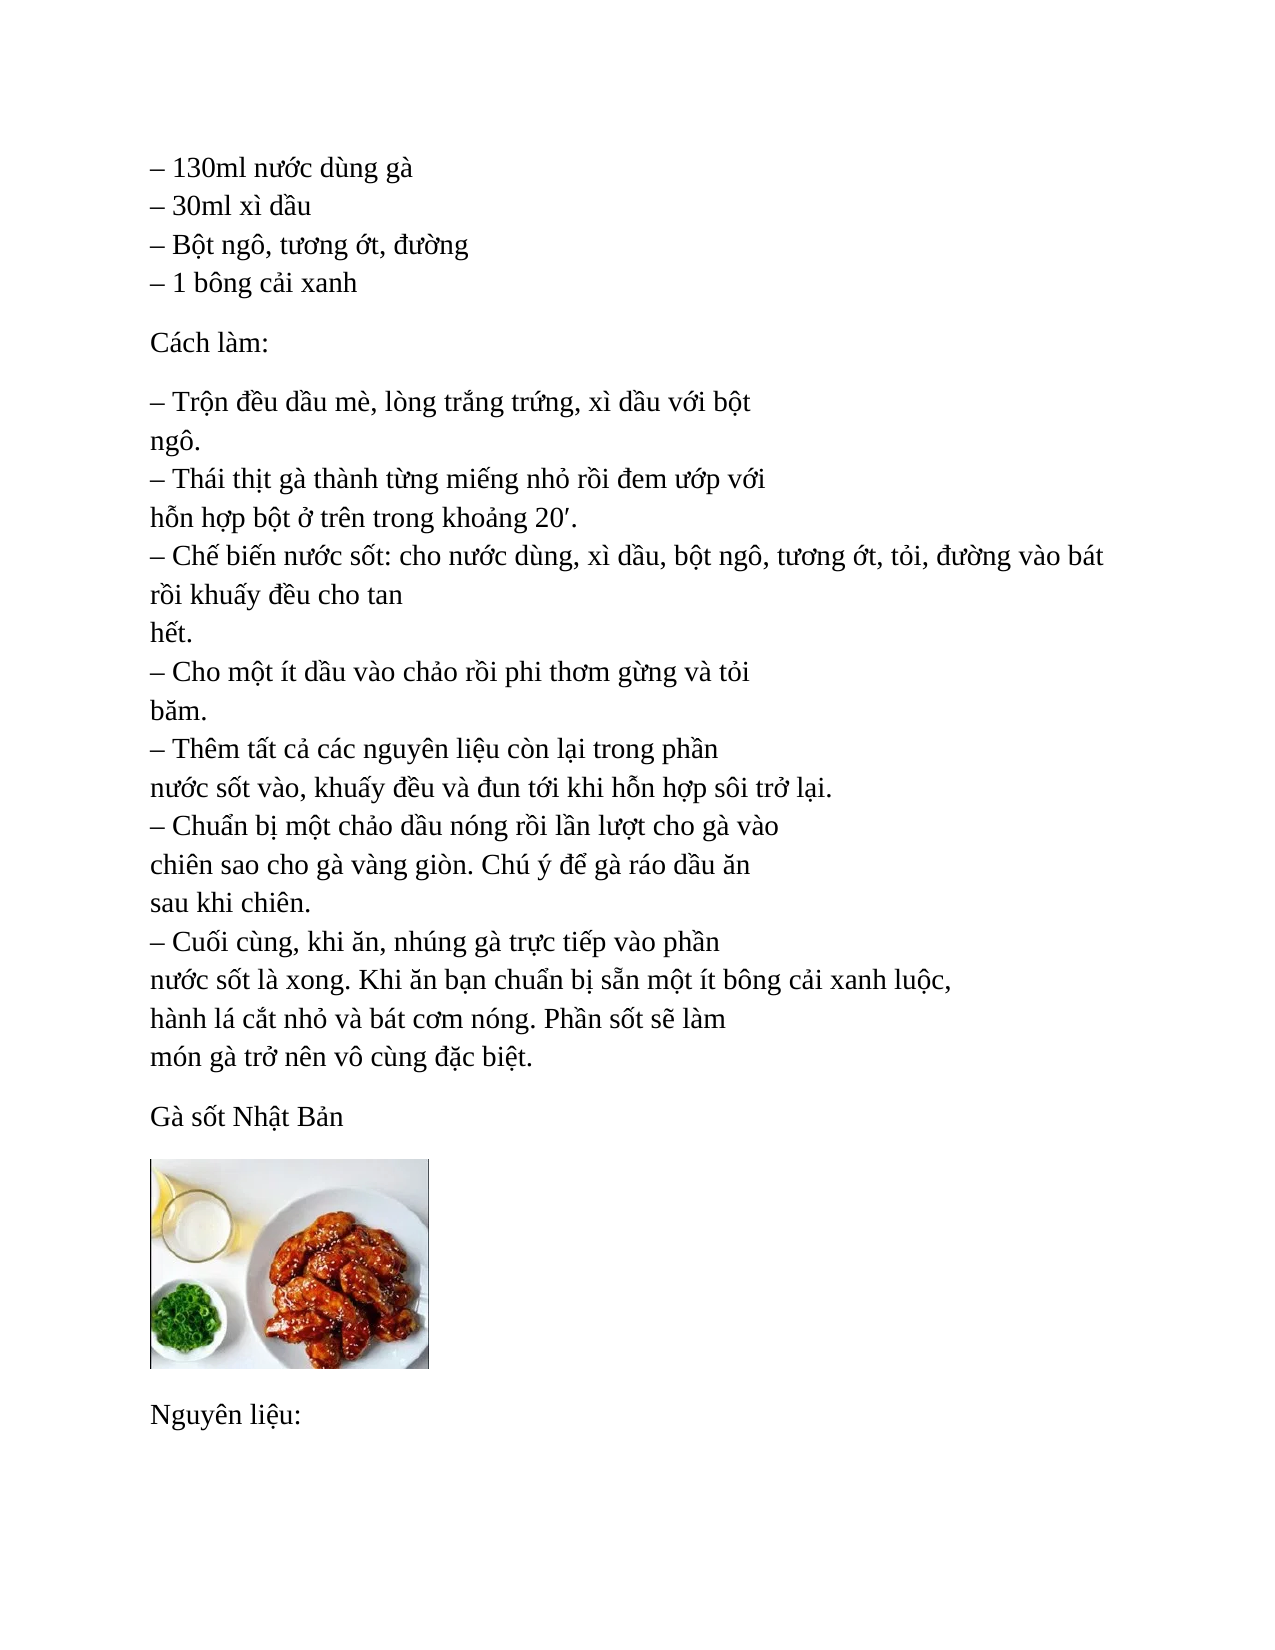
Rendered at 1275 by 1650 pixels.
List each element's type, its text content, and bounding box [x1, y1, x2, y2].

text Cách làm: [150, 325, 1125, 358]
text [150, 150, 1125, 299]
text Nguyên liệu: [150, 1397, 1125, 1431]
text – Trộn đều dầu mè, lòng trắng trứng, xì dầu với bột ngô. – Thái thịt gà thành từng miếng nhỏ rồi đem ướp với hỗn hợp bột ở trên trong khoảng 20′. – Chế biến nước sốt: cho nước dùng, xì dầu, bột ngô, tương ớt, tỏi, đường vào bát rồi khuấy đều cho tan hết. – Cho một ít dầu vào chảo rồi phi thơm gừng và tỏi băm. – Thêm tất cả các nguyên liệu còn lại trong phần nước sốt vào, khuấy đều và đun tới khi hỗn hợp sôi trở lại. – Chuẩn bị một chảo dầu nóng rồi lần lượt cho gà vào chiên sao cho gà vàng giòn. Chú ý để gà ráo dầu ăn sau khi chiên. – Cuối cùng, khi ăn, nhúng gà trực tiếp vào phần nước sốt là xong. Khi ăn bạn chuẩn bị sẵn một ít bông cải xanh luộc, hành lá cắt nhỏ và bát cơm nóng. Phần sốt sẽ làm món gà trở nên vô cùng đặc biệt. [150, 384, 1125, 1073]
text Gà sốt Nhật Bản [150, 1099, 1125, 1132]
picture [150, 1158, 432, 1372]
